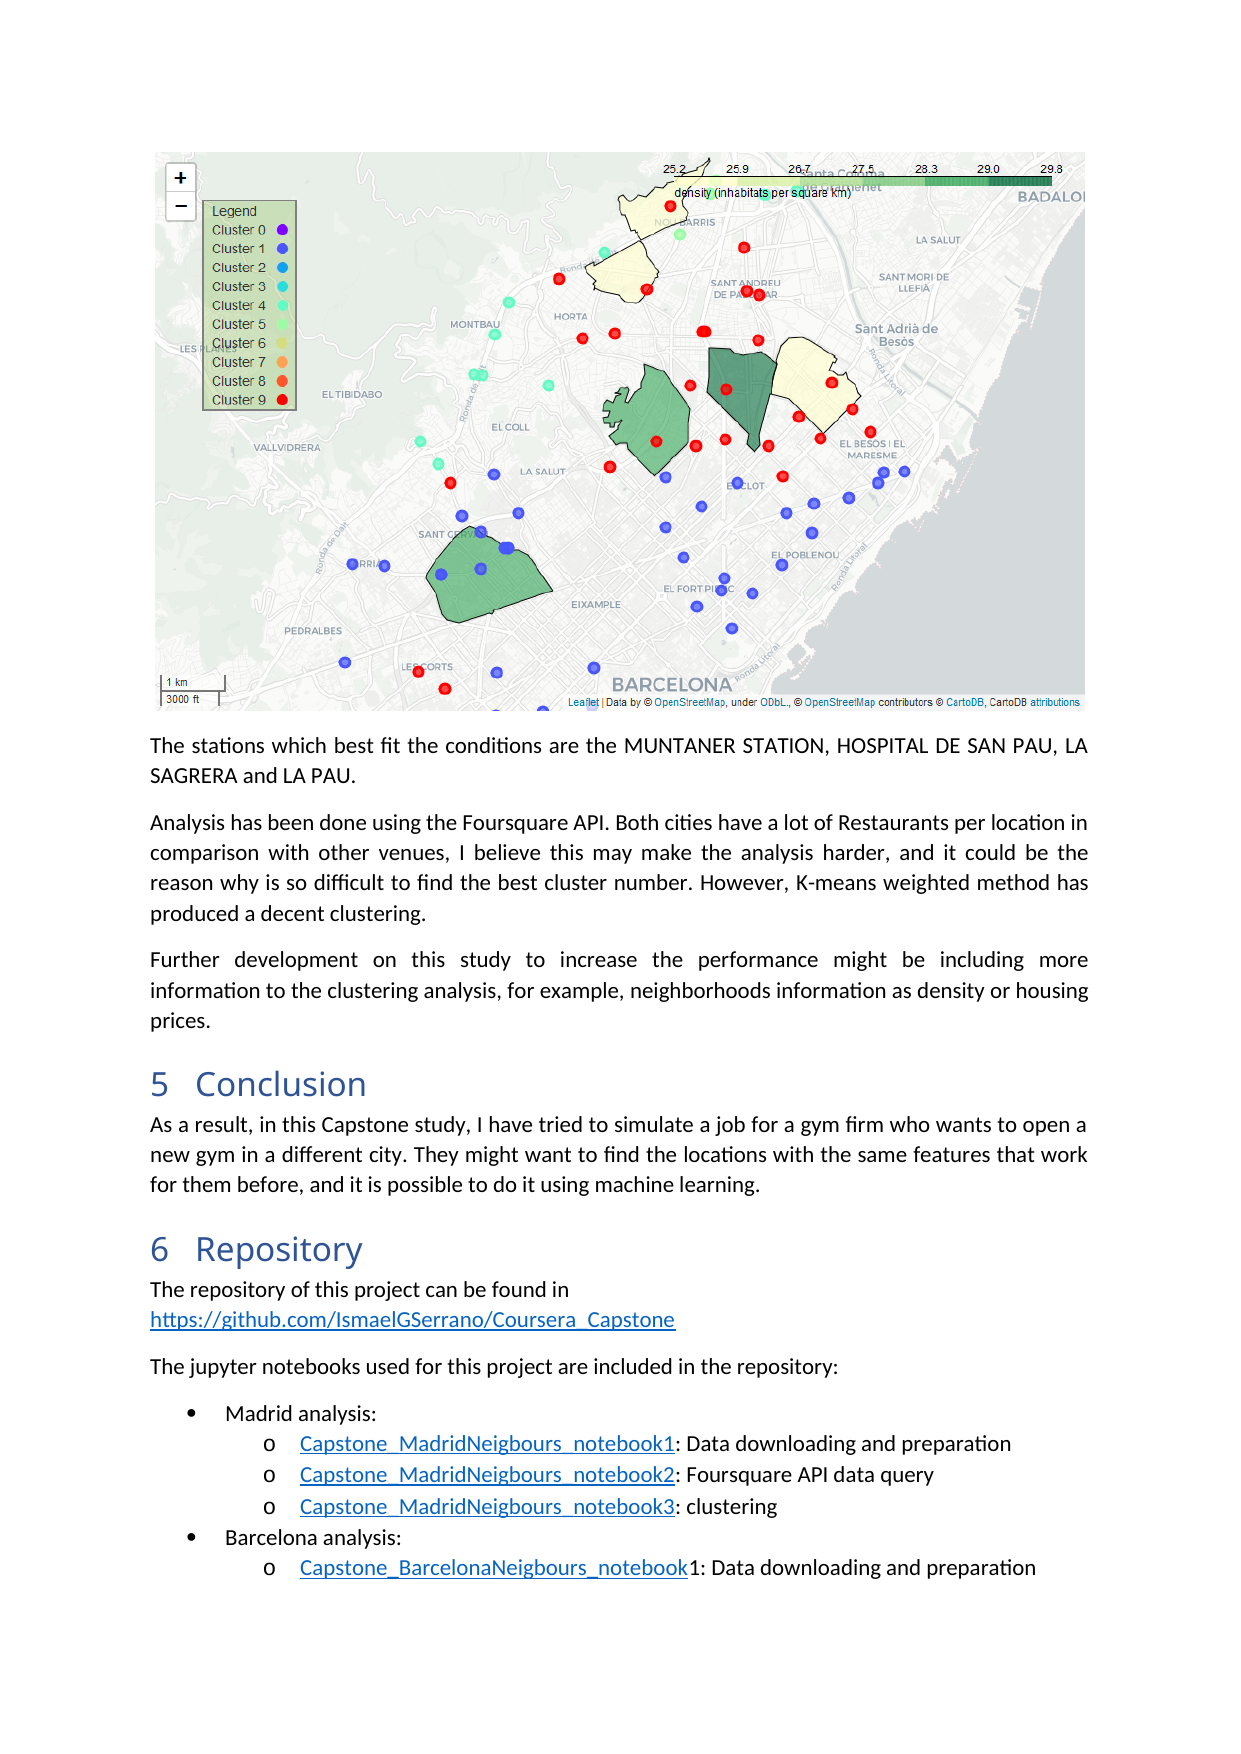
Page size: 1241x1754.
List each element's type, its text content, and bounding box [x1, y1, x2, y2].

picture [150, 150, 1091, 712]
list Capstone_MadridNeigbours_notebook2: Foursquare API data query [262, 1460, 1090, 1489]
list Capstone_MadridNeigbours_notebook1: Data downloading and preparation [262, 1429, 1090, 1458]
list Capstone_BarcelonaNeigbours_notebook1: Data downloading and preparation [262, 1553, 1090, 1583]
subtitle Conclusion [150, 1061, 1090, 1107]
list Capstone_MadridNeigbours_notebook3: clustering [262, 1492, 1090, 1521]
list Madrid analysis: [187, 1399, 1090, 1427]
subtitle Repository [150, 1226, 1090, 1271]
text The repository of this project can be found in https://github.com/IsmaelGSerrano/Coursera_Capstone [150, 1275, 1090, 1333]
text The jupyter notebooks used for this project are included in the repository: [150, 1352, 1090, 1380]
text As a result, in this Capstone study, I have tried to simulate a job for a gym firm who wants to open a new gym in a different city. They might want to find the locations with the same features that work for them before, and it is possible to do it using machine learning. [150, 1110, 1090, 1198]
text Further development on this study to increase the performance might be including more information to the clustering analysis, for example, neighborhoods information as density or housing prices. [150, 946, 1090, 1034]
list Barcelona analysis: [187, 1523, 1090, 1551]
text The stations which best fit the conditions are the MUNTANER STATION, HOSPITAL DE SAN PAU, LA SAGRERA and LA PAU. [150, 731, 1090, 789]
text Analysis has been done using the Foursquare API. Both cities have a lot of Restaurants per location in comparison with other venues, I believe this may make the analysis harder, and it could be the reason why is so difficult to find the best cluster number. However, K-means weighted method has produced a decent clustering. [150, 808, 1090, 927]
